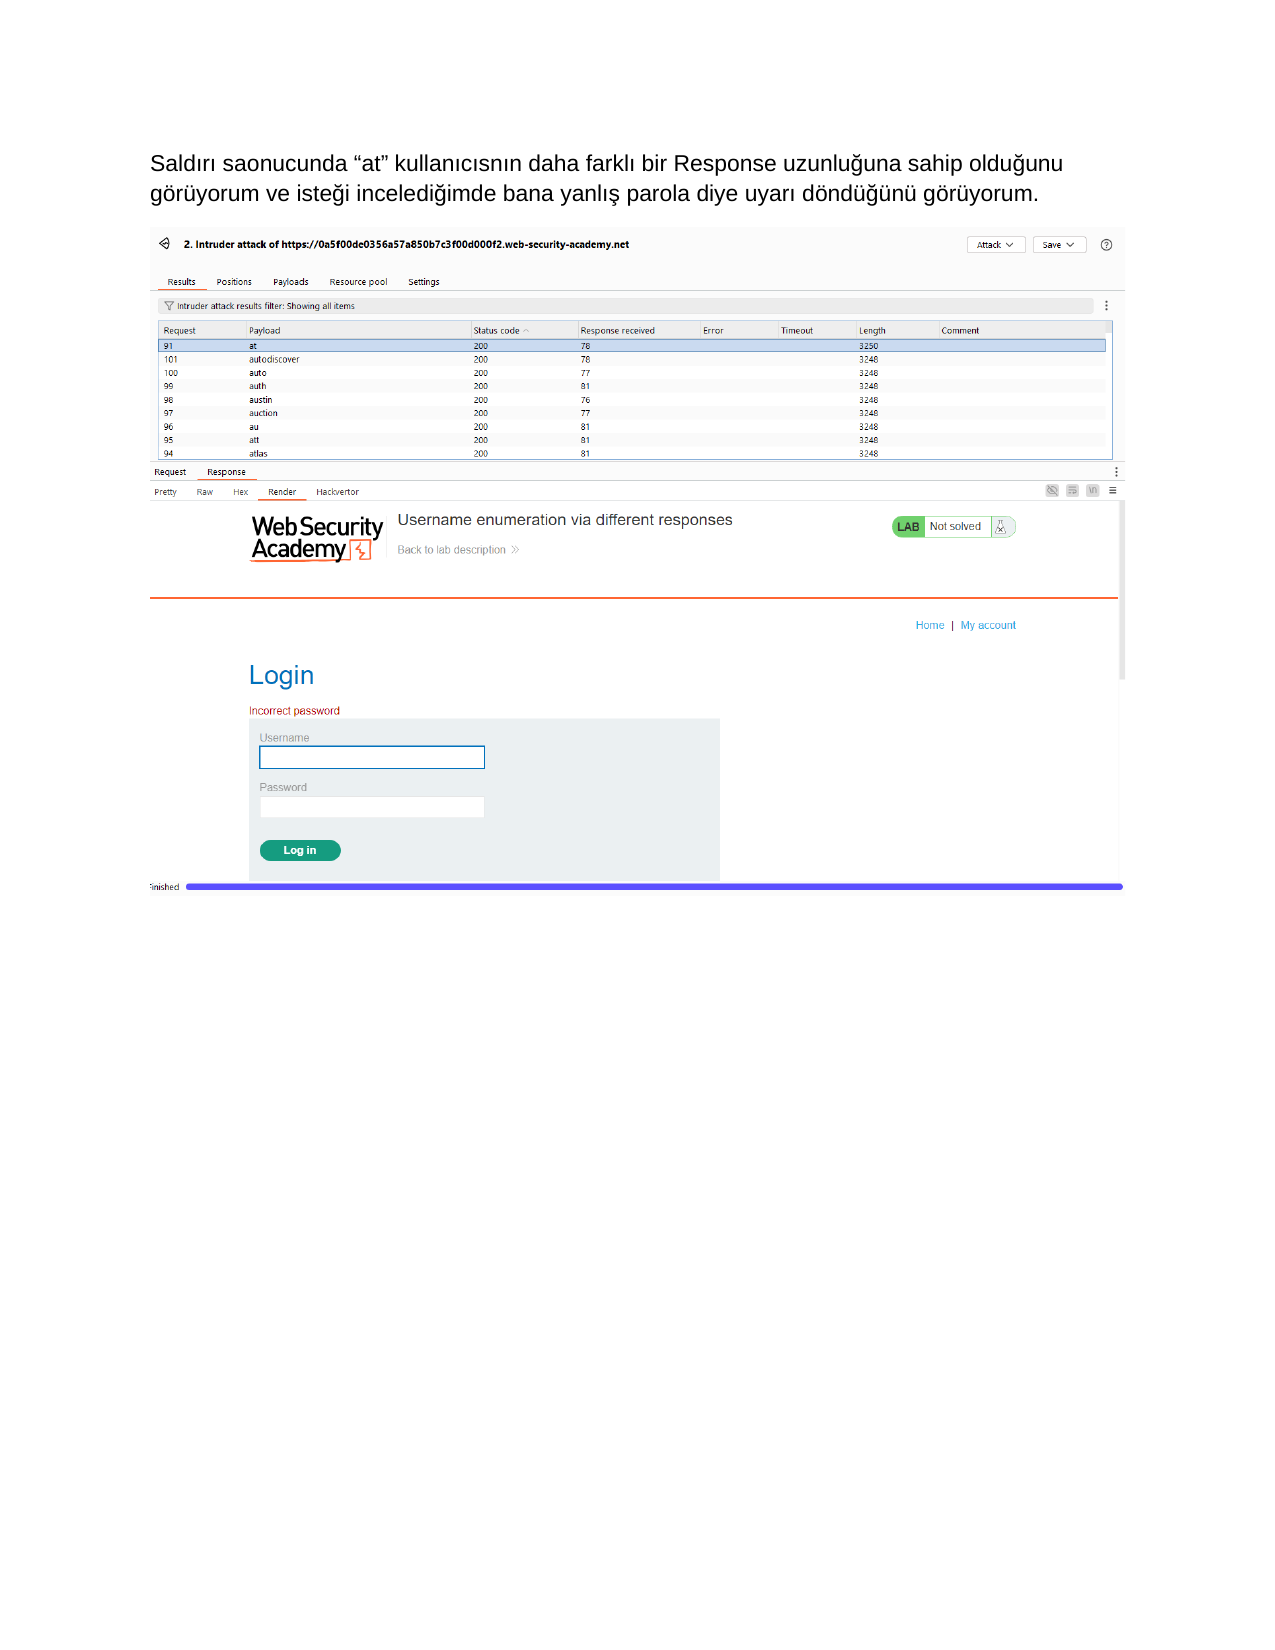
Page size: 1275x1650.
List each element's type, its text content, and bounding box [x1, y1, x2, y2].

picture [150, 227, 1125, 896]
text Saldırı saonucunda “at” kullanıcısnın daha farklı bir Response uzunluğuna sahip olduğunu görüyorum ve isteği incelediğimde bana yanlış parola diye uyarı döndüğünü görüyorum. [150, 150, 1125, 207]
